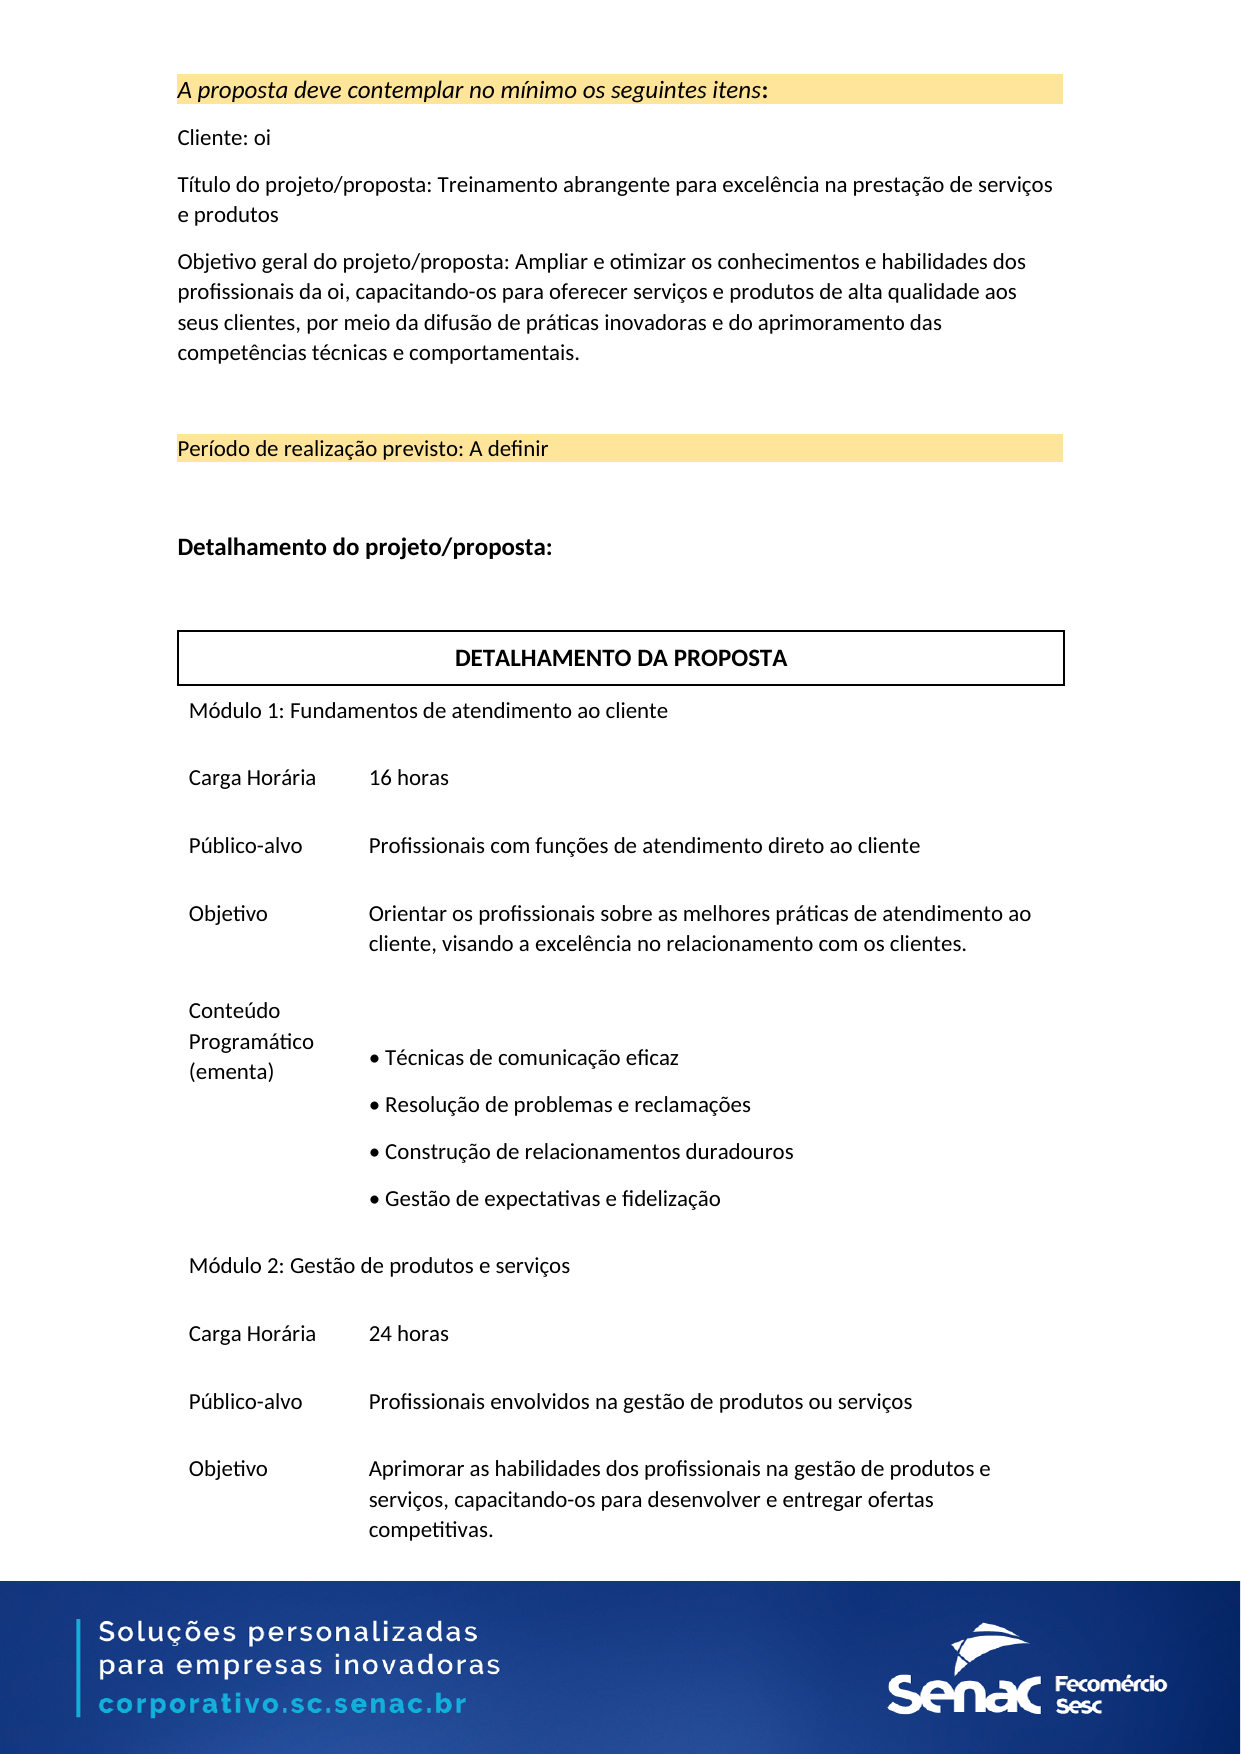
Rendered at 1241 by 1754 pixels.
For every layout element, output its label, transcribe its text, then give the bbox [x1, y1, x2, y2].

table_cell Conteúdo Programático (ementa) [178, 986, 358, 1241]
table_cell Carga Horária [178, 1309, 358, 1376]
table_header DETALHAMENTO DA PROPOSTA [179, 632, 1063, 683]
text Cliente: oi [177, 123, 1063, 151]
table_cell 16 horas [358, 753, 1064, 821]
table_cell Profissionais com funções de atendimento direto ao cliente [358, 821, 1064, 888]
table_cell Módulo 1: Fundamentos de atendimento ao cliente [178, 686, 1064, 753]
table_cell Módulo 2: Gestão de produtos e serviços [178, 1241, 1064, 1309]
table_cell Público-alvo [178, 821, 358, 888]
table_cell Carga Horária [178, 753, 358, 821]
table_cell Aprimorar as habilidades dos profissionais na gestão de produtos e serviços, capacitando-os para desenvolver e entregar ofertas competitivas. [358, 1444, 1064, 1572]
text Título do projeto/proposta: Treinamento abrangente para excelência na prestação de serviços e produtos [177, 170, 1063, 228]
table_cell Público-alvo [178, 1376, 358, 1444]
table_cell • Técnicas de comunicação eficaz • Resolução de problemas e reclamações • Construção de relacionamentos duradouros • Gestão de expectativas e fidelização [358, 986, 1064, 1241]
table_cell Profissionais envolvidos na gestão de produtos ou serviços [358, 1376, 1064, 1444]
table_cell Orientar os profissionais sobre as melhores práticas de atendimento ao cliente, visando a excelência no relacionamento com os clientes. [358, 888, 1064, 986]
text Detalhamento do projeto/proposta: [177, 531, 1063, 561]
picture [0, 1581, 1241, 1754]
table_cell 24 horas [358, 1309, 1064, 1376]
table_cell Objetivo [178, 888, 358, 986]
table_cell Objetivo [178, 1444, 358, 1572]
text Período de realização previsto: A definir [177, 434, 1063, 462]
text Objetivo geral do projeto/proposta: Ampliar e otimizar os conhecimentos e habilidades dos profissionais da oi, capacitando-os para oferecer serviços e produtos de alta qualidade aos seus clientes, por meio da difusão de práticas inovadoras e do aprimoramento das competências técnicas e comportamentais. [177, 247, 1063, 366]
text A proposta deve contemplar no mínimo os seguintes itens: [177, 74, 1063, 104]
